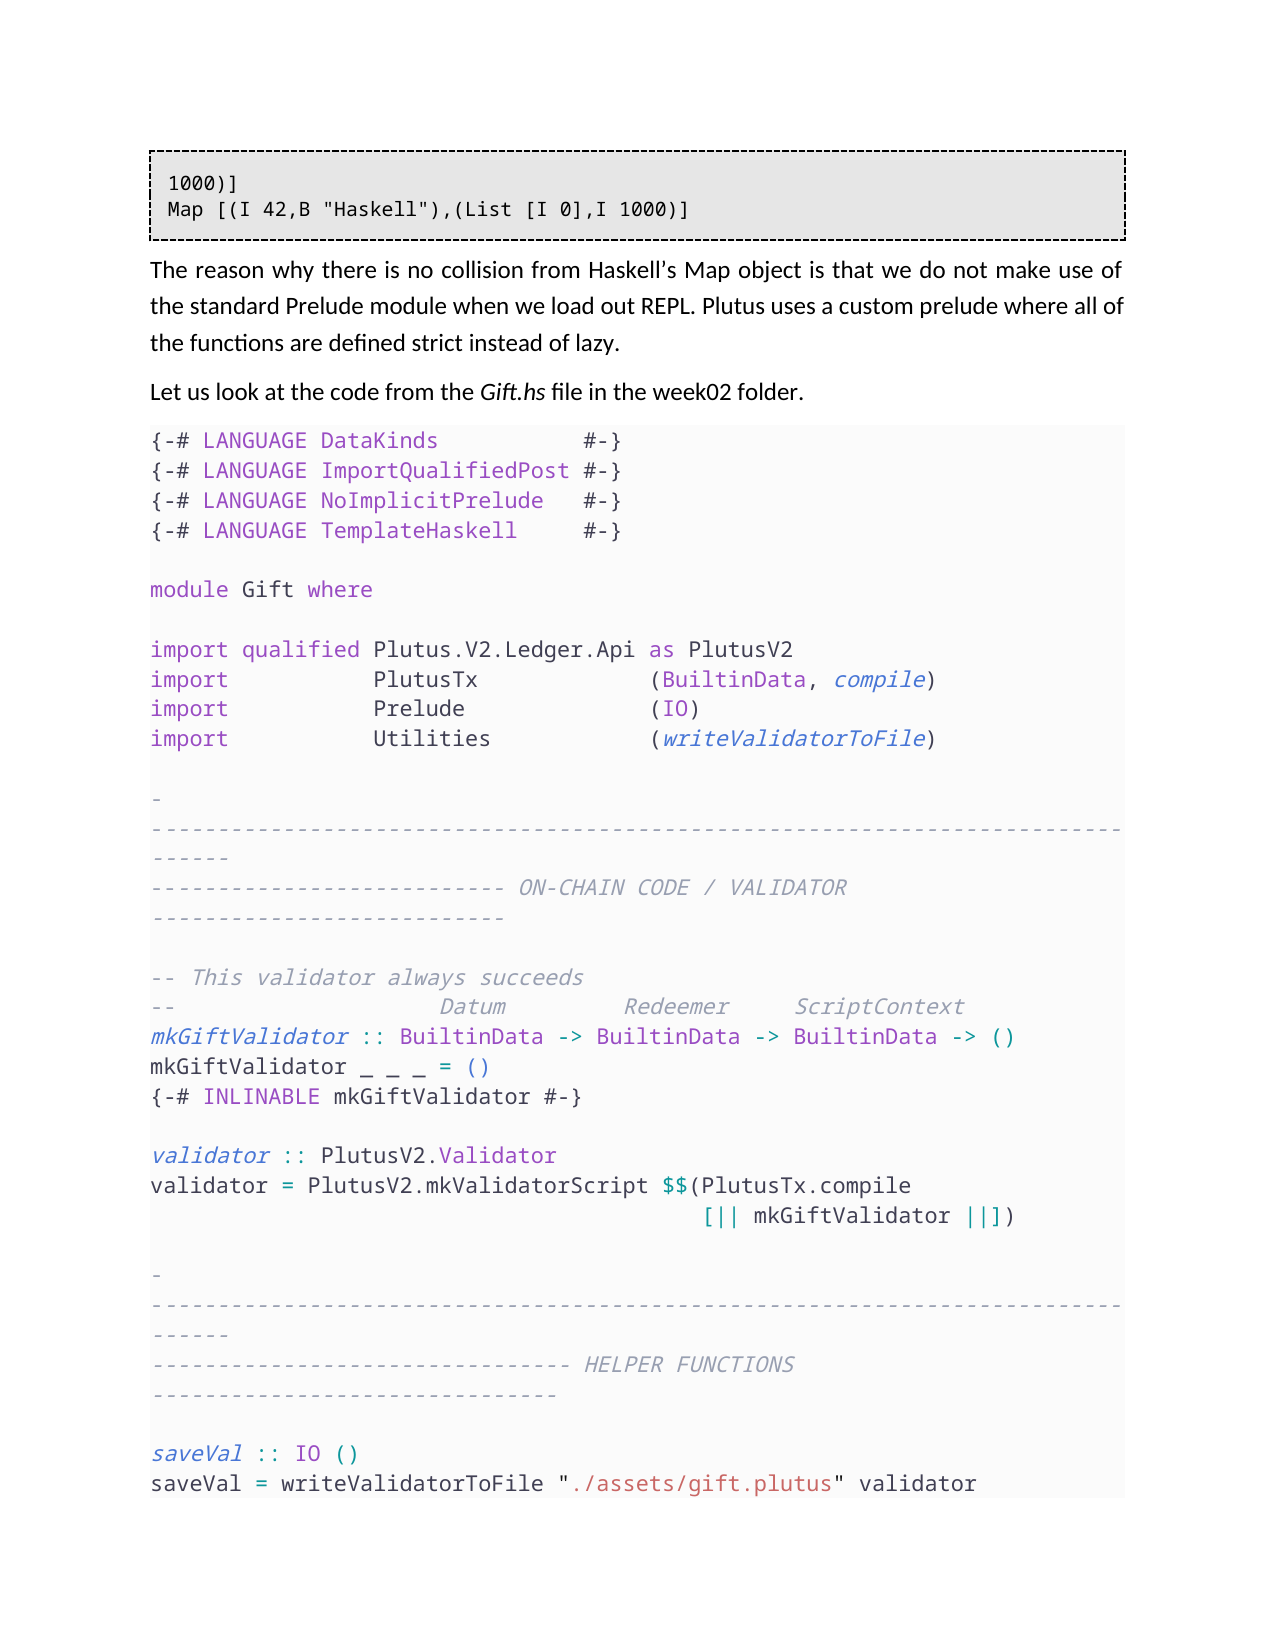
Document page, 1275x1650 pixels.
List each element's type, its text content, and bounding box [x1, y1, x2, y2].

text validator :: PlutusV2.Validator [150, 1140, 1125, 1170]
text module Gift where [150, 574, 1125, 604]
text [|| mkGiftValidator ||]) [150, 1200, 1125, 1229]
text -------------------------------- HELPER FUNCTIONS ------------------------------- [150, 1349, 1125, 1408]
text Let us look at the code from the Gift.hs file in the week02 folder. [150, 376, 1125, 407]
text import qualified Plutus.V2.Ledger.Api as PlutusV2 [150, 634, 1125, 663]
text mkGiftValidator _ _ _ = () [150, 1051, 1125, 1081]
text {-# LANGUAGE NoImplicitPrelude #-} [150, 485, 1125, 514]
text {-# LANGUAGE ImportQualifiedPost #-} [150, 455, 1125, 485]
text import PlutusTx (BuiltinData, compile) [150, 663, 1125, 693]
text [149, 150, 1126, 177]
text -- This validator always succeeds [150, 961, 1125, 991]
text --------------------------------------------------------------------------------- [150, 783, 1125, 872]
text --------------------------- ON-CHAIN CODE / VALIDATOR --------------------------- [150, 872, 1125, 932]
text {-# LANGUAGE TemplateHaskell #-} [150, 514, 1125, 544]
text validator = PlutusV2.mkValidatorScript $$(PlutusTx.compile [150, 1170, 1125, 1200]
text --------------------------------------------------------------------------------- [150, 1259, 1125, 1349]
text import Utilities (writeValidatorToFile) [150, 723, 1125, 753]
text mkGiftValidator :: BuiltinData -> BuiltinData -> BuiltinData -> () [150, 1021, 1125, 1051]
text saveVal = writeValidatorToFile "./assets/gift.plutus" validator [150, 1468, 1125, 1498]
text Map [(I 42,B "Haskell"),(List [I 0],I 1000)] [149, 177, 1126, 241]
text {-# INLINABLE mkGiftValidator #-} [150, 1081, 1125, 1110]
text saveVal :: IO () [150, 1438, 1125, 1468]
text The reason why there is no collision from Haskell’s Map object is that we do not make use of the standard Prelude module when we load out REPL. Plutus uses a custom prelude where all of the functions are defined strict instead of lazy. [150, 254, 1125, 358]
text {-# LANGUAGE DataKinds #-} [150, 425, 1125, 455]
text -- Datum Redeemer ScriptContext [150, 991, 1125, 1021]
text import Prelude (IO) [150, 693, 1125, 723]
